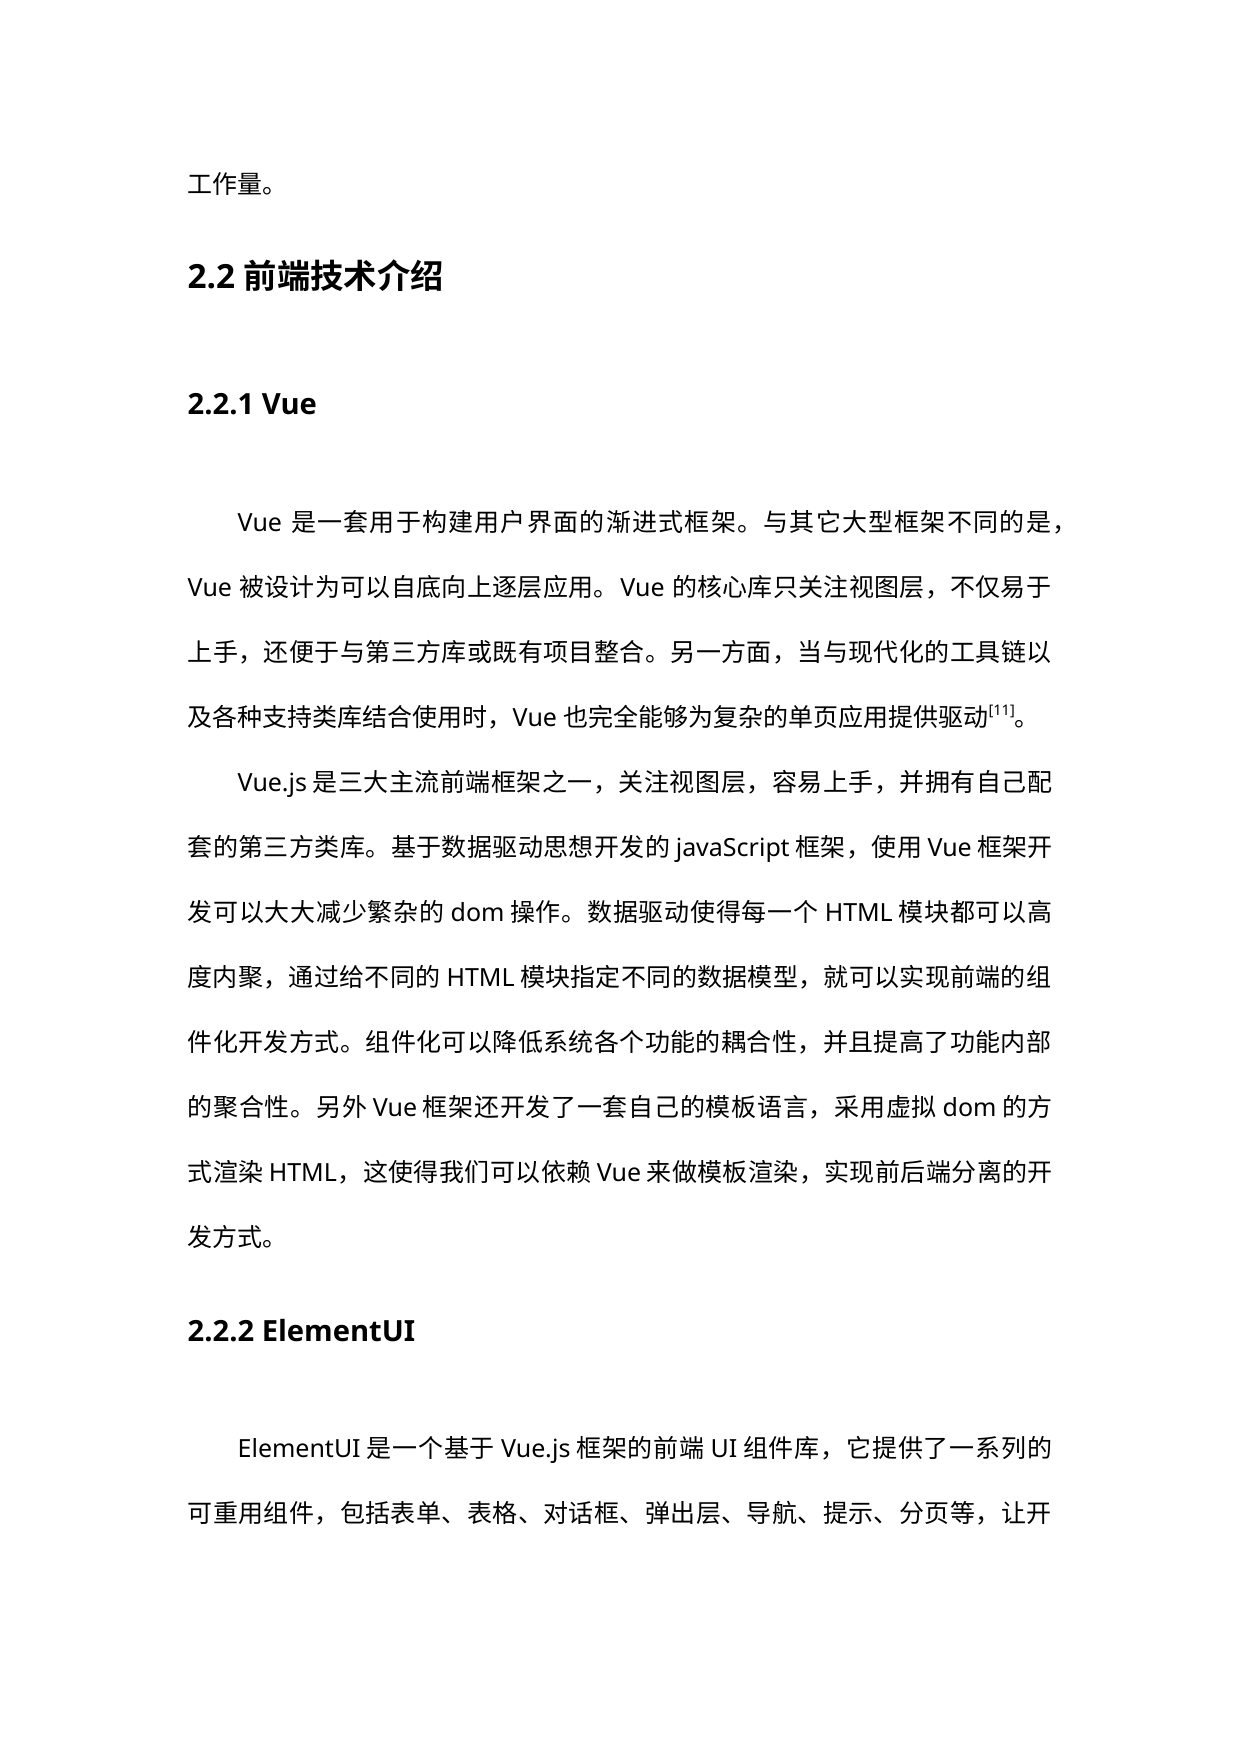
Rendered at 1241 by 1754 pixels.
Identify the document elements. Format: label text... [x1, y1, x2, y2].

text Vue.js是三大主流前端框架之一，关注视图层，容易上手，并拥有自己配套的第三方类库。基于数据驱动思想开发的javaScript框架，使用Vue框架开发可以大大减少繁杂的dom操作。数据驱动使得每一个HTML模块都可以高度内聚，通过给不同的HTML模块指定不同的数据模型，就可以实现前端的组件化开发方式。组件化可以降低系统各个功能的耦合性，并且提高了功能内部的聚合性。另外Vue框架还开发了一套自己的模板语言，采用虚拟dom的方式渲染HTML，这使得我们可以依赖Vue来做模板渲染，实现前后端分离的开发方式。 [187, 748, 1053, 1268]
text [187, 1414, 1053, 1544]
subtitle 2.2.2 ElementUI [187, 1297, 1053, 1362]
subtitle 2.2.1 Vue [187, 371, 1053, 436]
text Vue 是一套用于构建用户界面的渐进式框架。与其它大型框架不同的是，Vue 被设计为可以自底向上逐层应用。Vue 的核心库只关注视图层，不仅易于上手，还便于与第三方库或既有项目整合。另一方面，当与现代化的工具链以及各种支持类库结合使用时，Vue 也完全能够为复杂的单页应用提供驱动[]。 [187, 488, 1053, 748]
subtitle 2.2 前端技术介绍 [187, 242, 1053, 307]
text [187, 150, 1053, 215]
